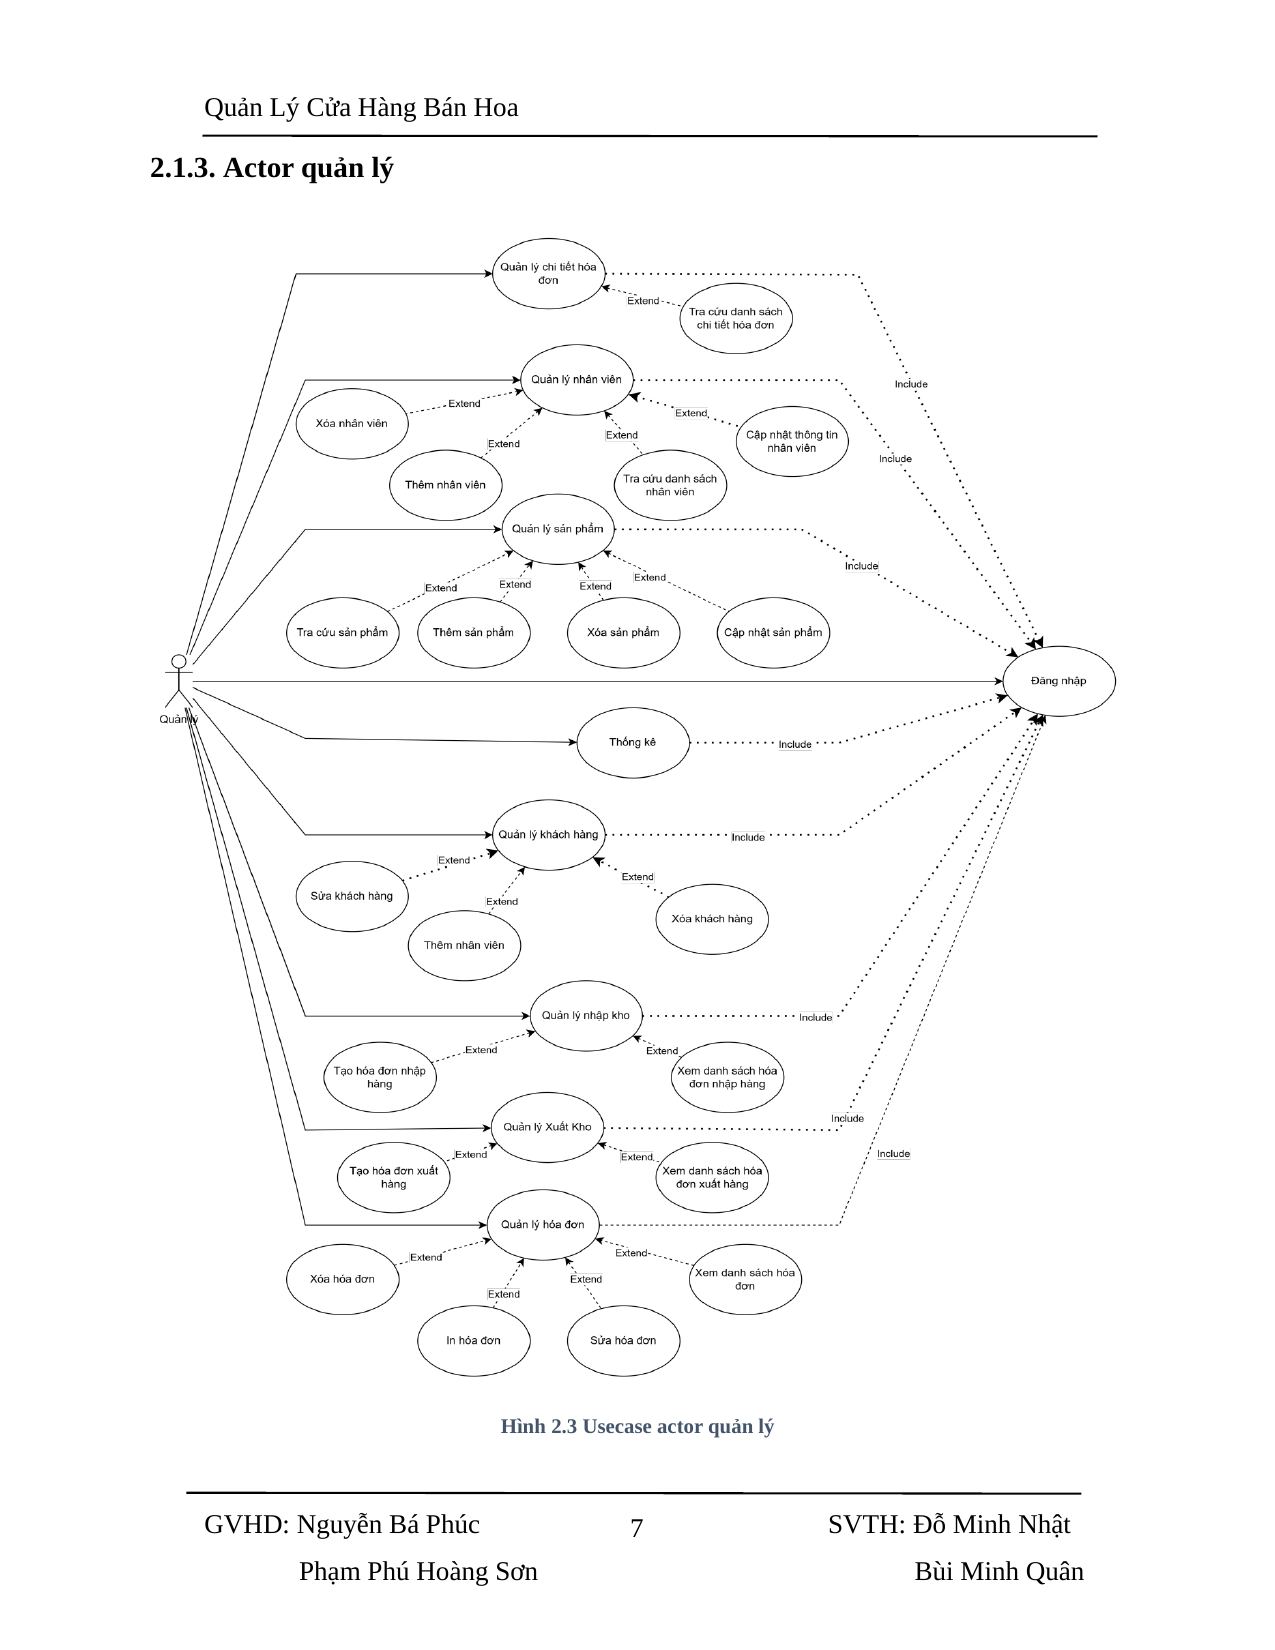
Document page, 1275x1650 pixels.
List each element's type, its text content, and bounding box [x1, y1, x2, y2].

subtitle Actor quản lý [150, 150, 1125, 183]
text Hình 2.3 Usecase actor quản lý [150, 1414, 1125, 1438]
picture [150, 229, 1125, 1385]
